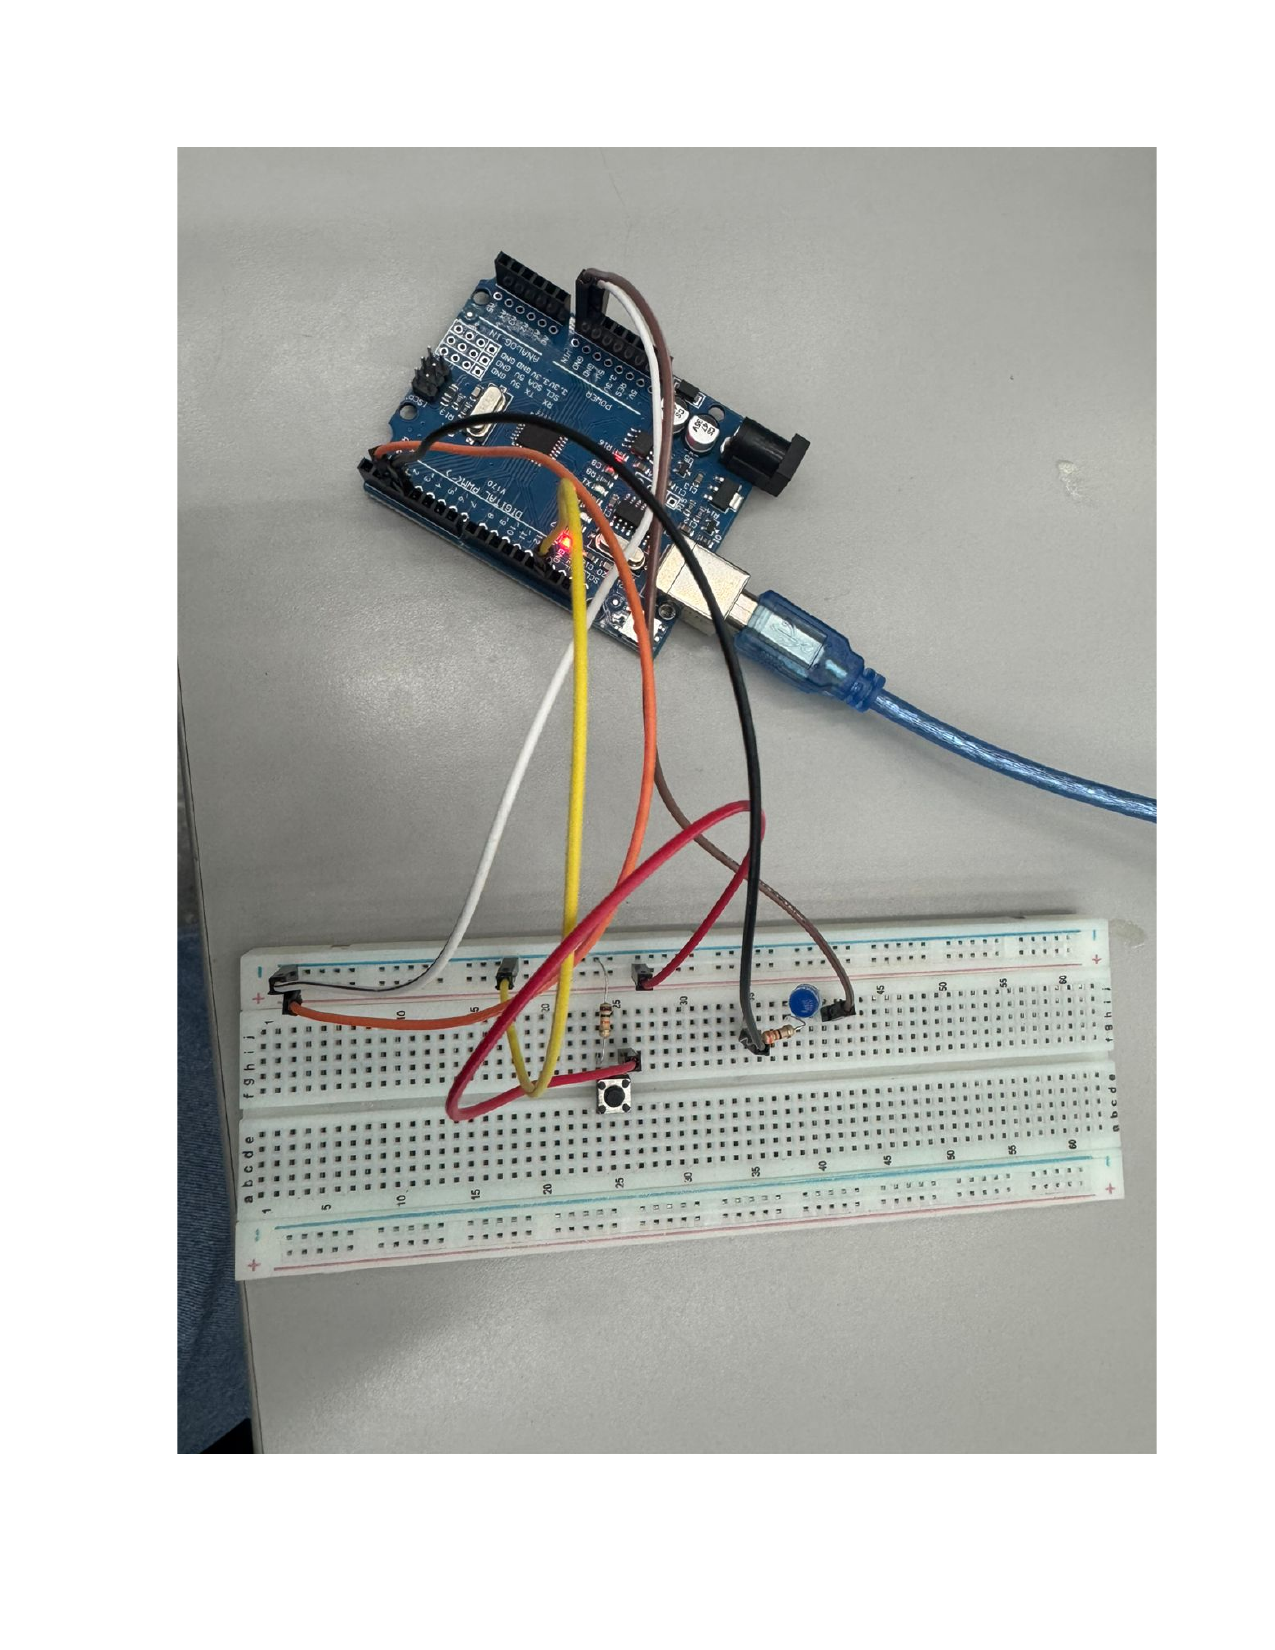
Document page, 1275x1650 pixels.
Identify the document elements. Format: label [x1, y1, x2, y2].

picture [177, 147, 1157, 1454]
